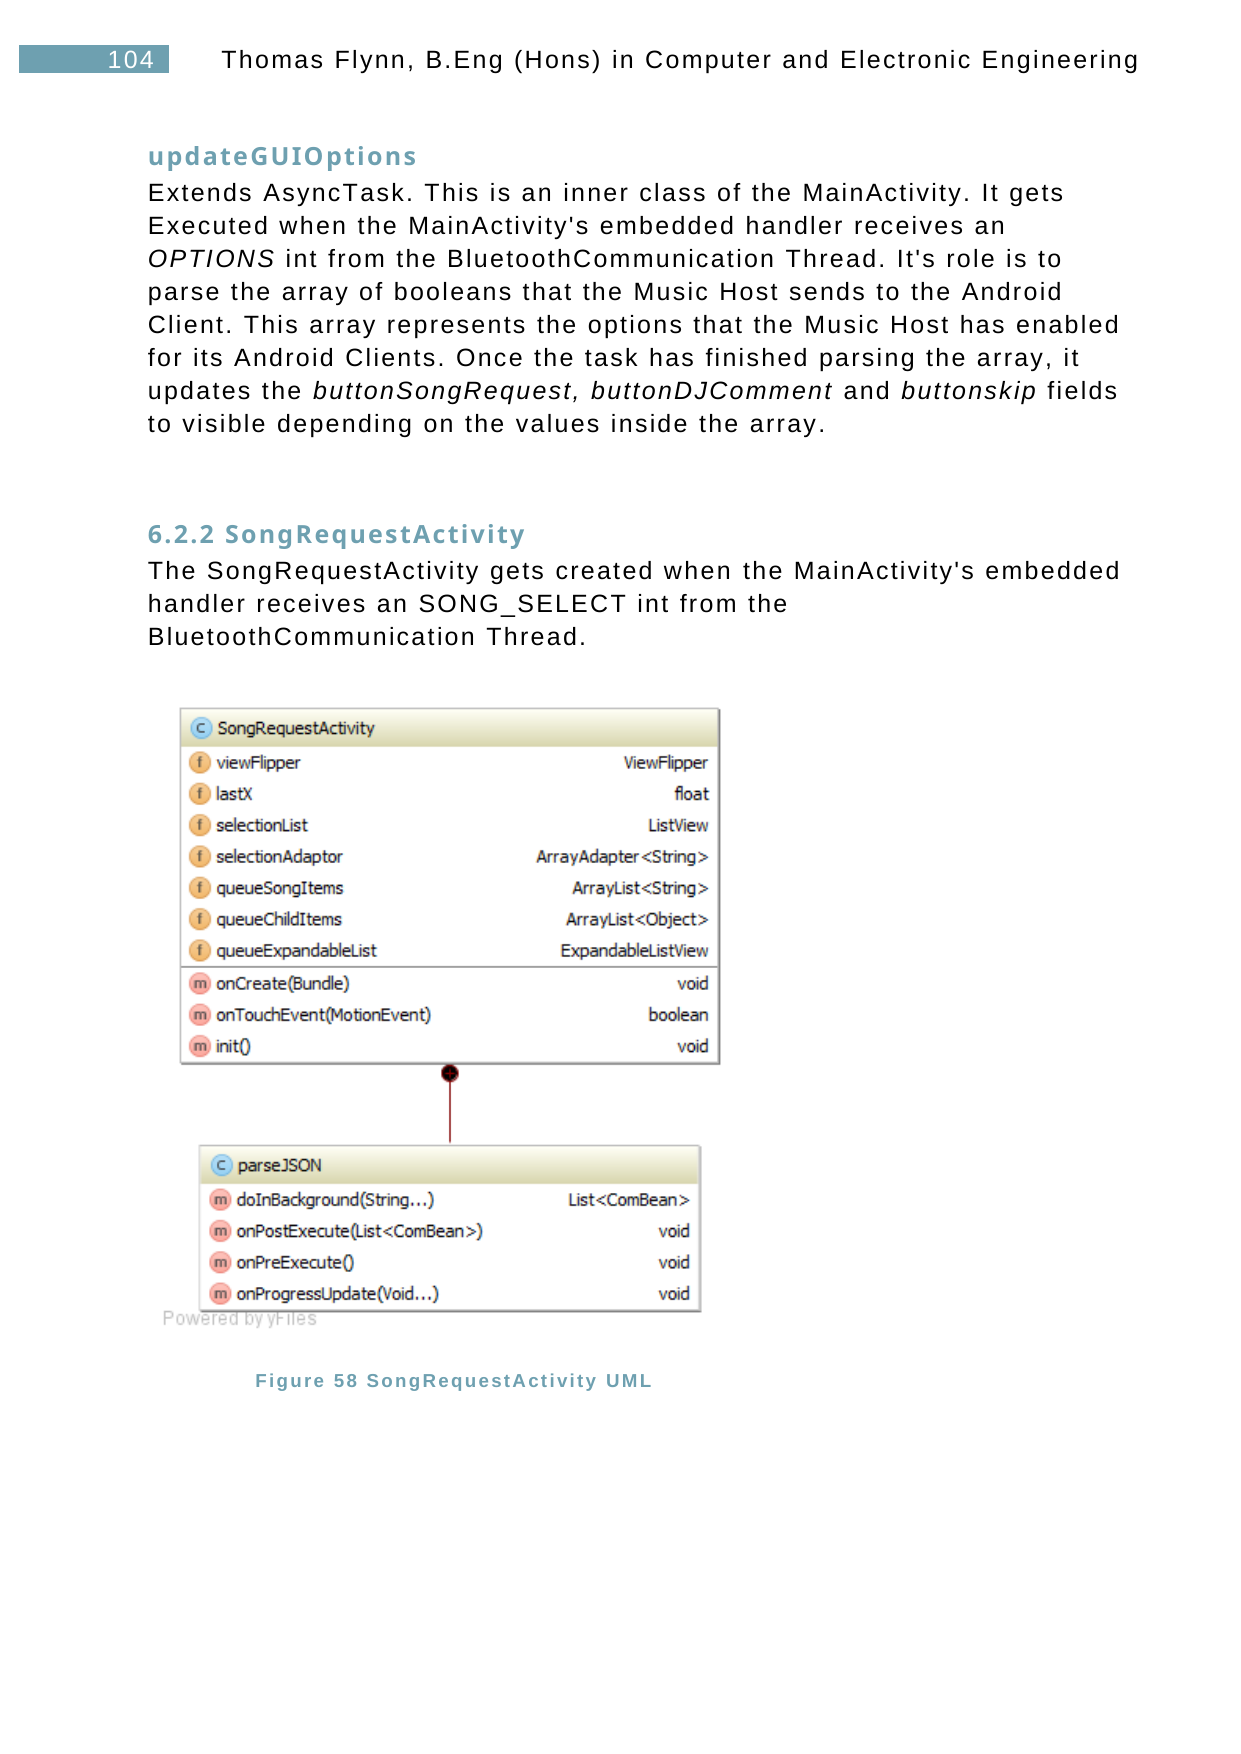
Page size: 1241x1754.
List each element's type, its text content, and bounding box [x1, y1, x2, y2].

text Extends AsyncTask. This is an inner class of the MainActivity. It gets Executed when the MainActivity's embedded handler receives an OPTIONS int from the BluetoothCommunication Thread. It's role is to parse the array of booleans that the Music Host sends to the Android Client. This array represents the options that the Music Host has enabled for its Android Clients. Once the task has finished parsing the array, it updates the buttonSongRequest, buttonDJComment and buttonskip fields to visible depending on the values inside the array. [148, 178, 1122, 438]
subtitle updateGUIOptions [148, 139, 1122, 173]
text The SongRequestActivity gets created when the MainActivity's embedded handler receives an SONG_SELECT int from the BluetoothCommunication Thread. [148, 556, 1122, 651]
subtitle 6.2.2 SongRequestActivity [148, 517, 1122, 551]
picture [147, 676, 752, 1344]
